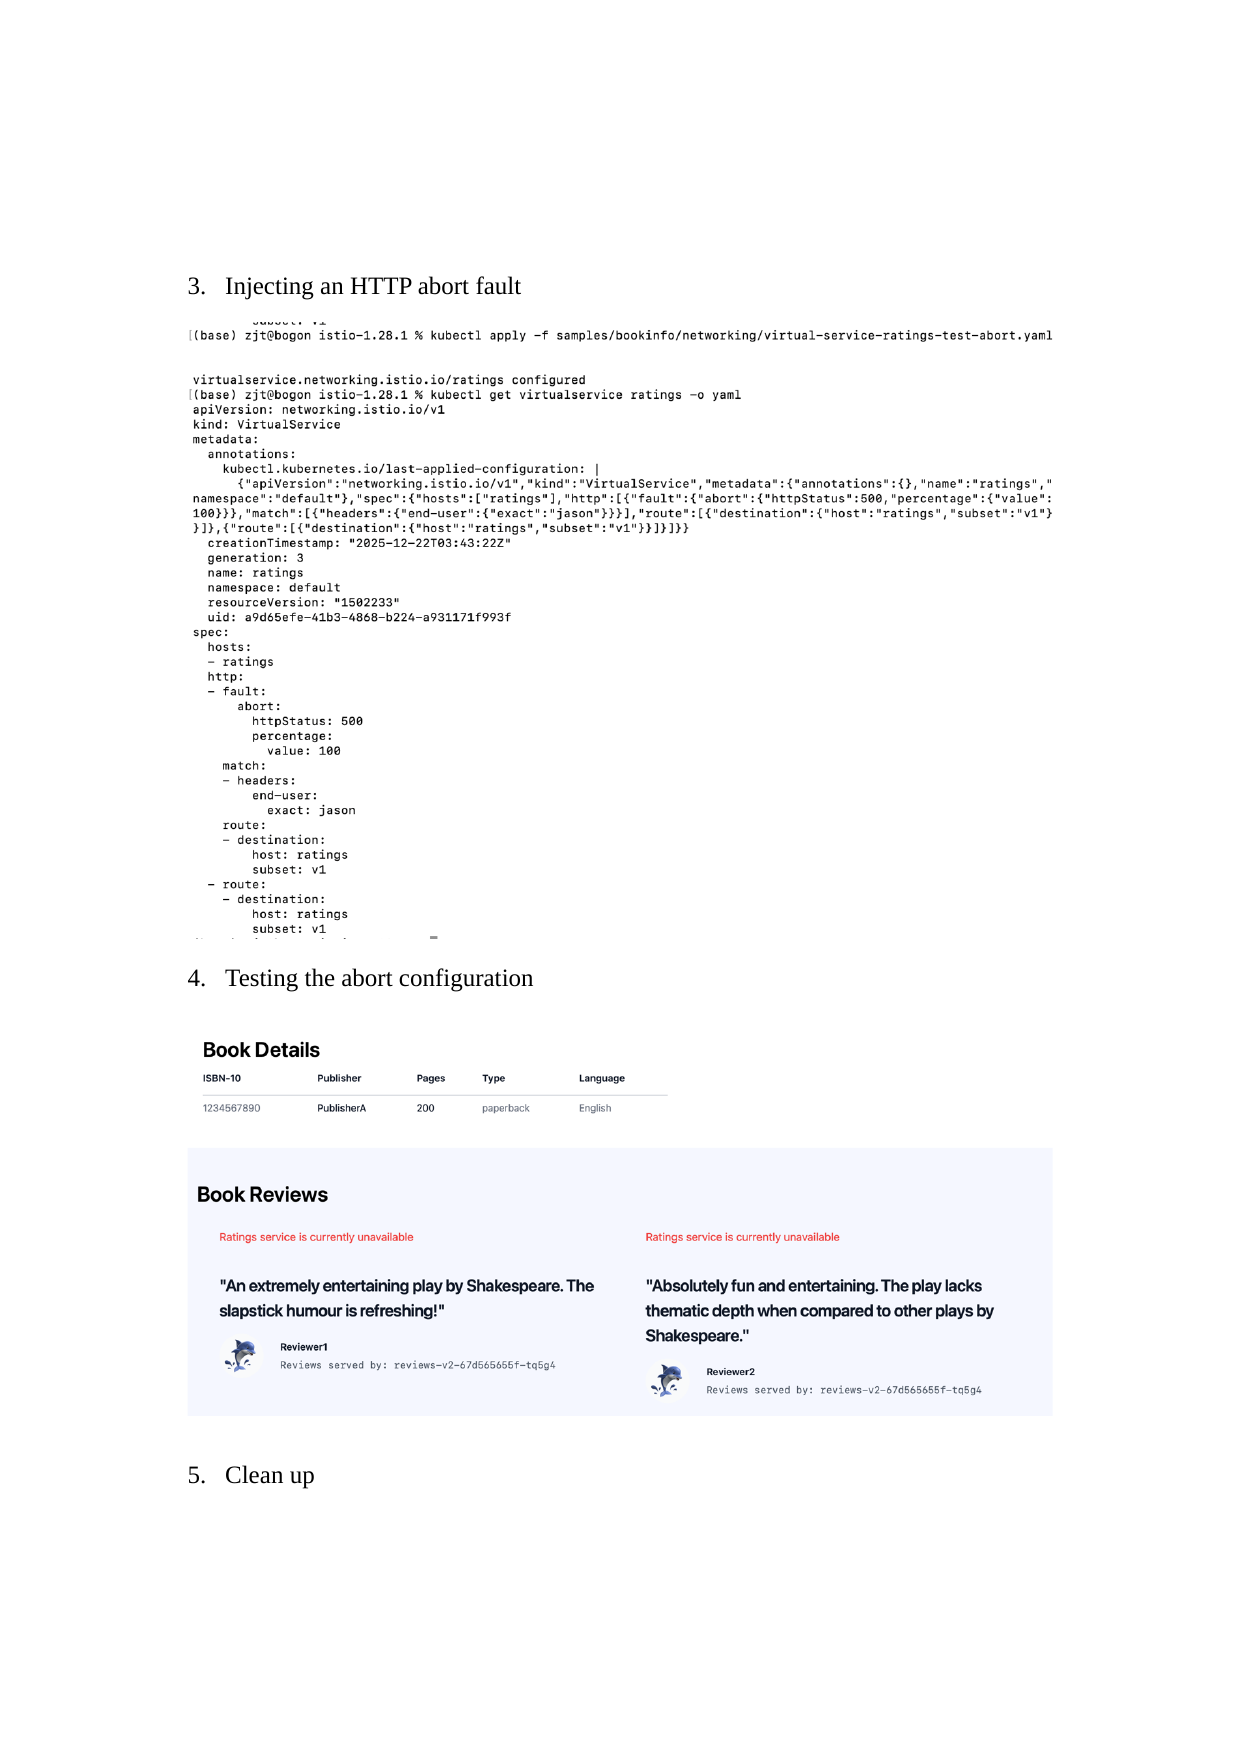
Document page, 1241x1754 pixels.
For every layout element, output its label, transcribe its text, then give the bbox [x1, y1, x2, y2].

list Testing the abort configuration [187, 961, 1053, 994]
list Clean up [187, 1458, 1053, 1491]
list Injecting an HTTP abort fault [187, 269, 1053, 301]
picture [187, 322, 1053, 939]
picture [187, 1014, 1053, 1416]
